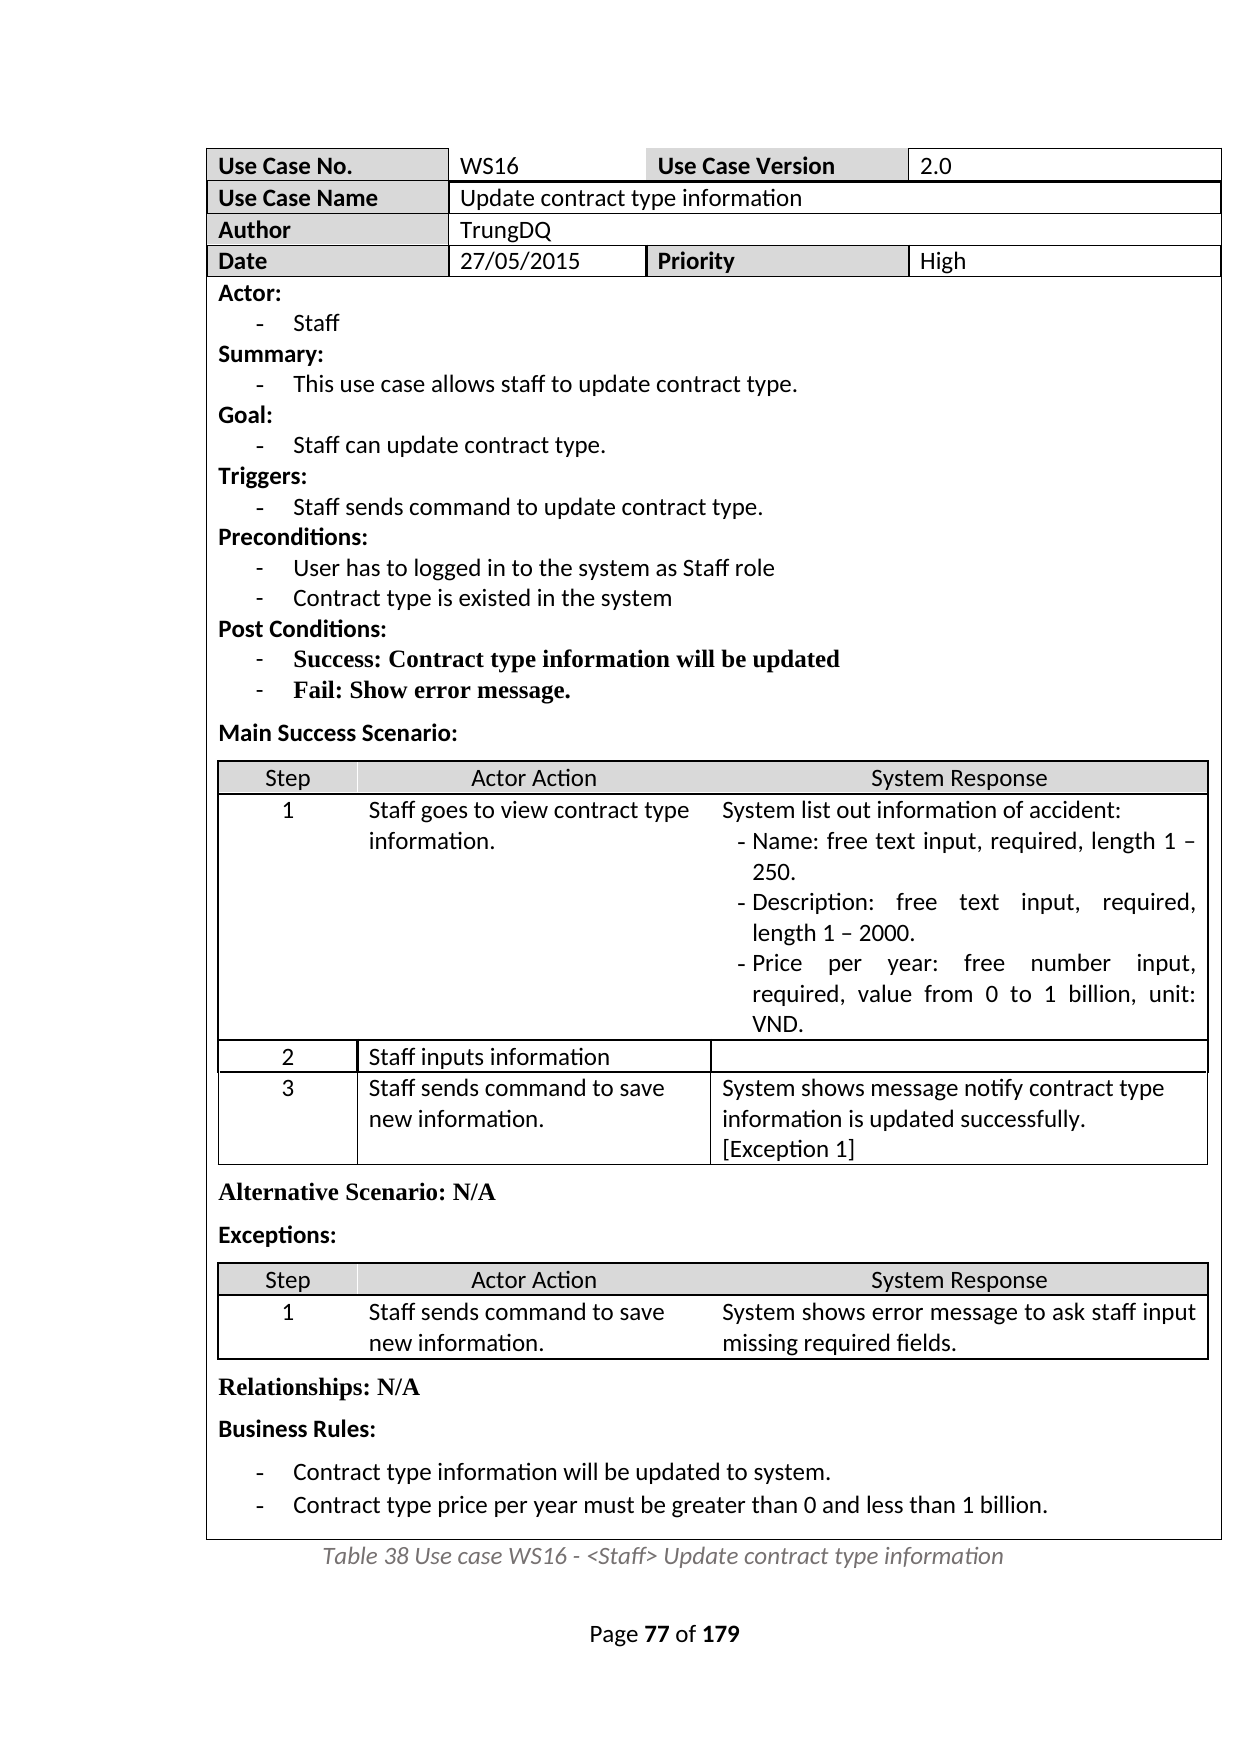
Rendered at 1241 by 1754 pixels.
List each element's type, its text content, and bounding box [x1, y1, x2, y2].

table_cell High [910, 246, 1220, 276]
table_cell Use Case Name [208, 181, 448, 213]
table_cell Date [208, 246, 448, 276]
table_cell 2.0 [909, 149, 1221, 180]
table_cell WS16 [449, 148, 646, 180]
table_cell TrungDQ [449, 214, 1221, 244]
table_cell 27/05/2015 [450, 246, 645, 276]
table_cell Priority [648, 246, 908, 276]
table_cell Author [207, 214, 448, 244]
table_cell Use Case Version [646, 148, 908, 180]
table_cell Use Case No. [207, 149, 448, 180]
text Table 38 Use case WS16 - <Staff> Update contract type information [207, 1540, 1122, 1570]
table_cell Update contract type information [450, 183, 1220, 213]
table_cell Actor: Staff Summary: This use case allows staff to update contract type. Goal: Staff can update contract type. Triggers: Staff sends command to update contract type. Preconditions: User has to logged in to the system as Staff role Contract type is existed in the system Post Conditions: Success: Contract type information will be updated Fail: Show error message. Main Success Scenario: Alternative Scenario: N/A Exceptions: Relationships: N/A Business Rules: Contract type information will be updated to system. Contract type price per year must be greater than 0 and less than 1 billion. [207, 277, 1221, 1539]
